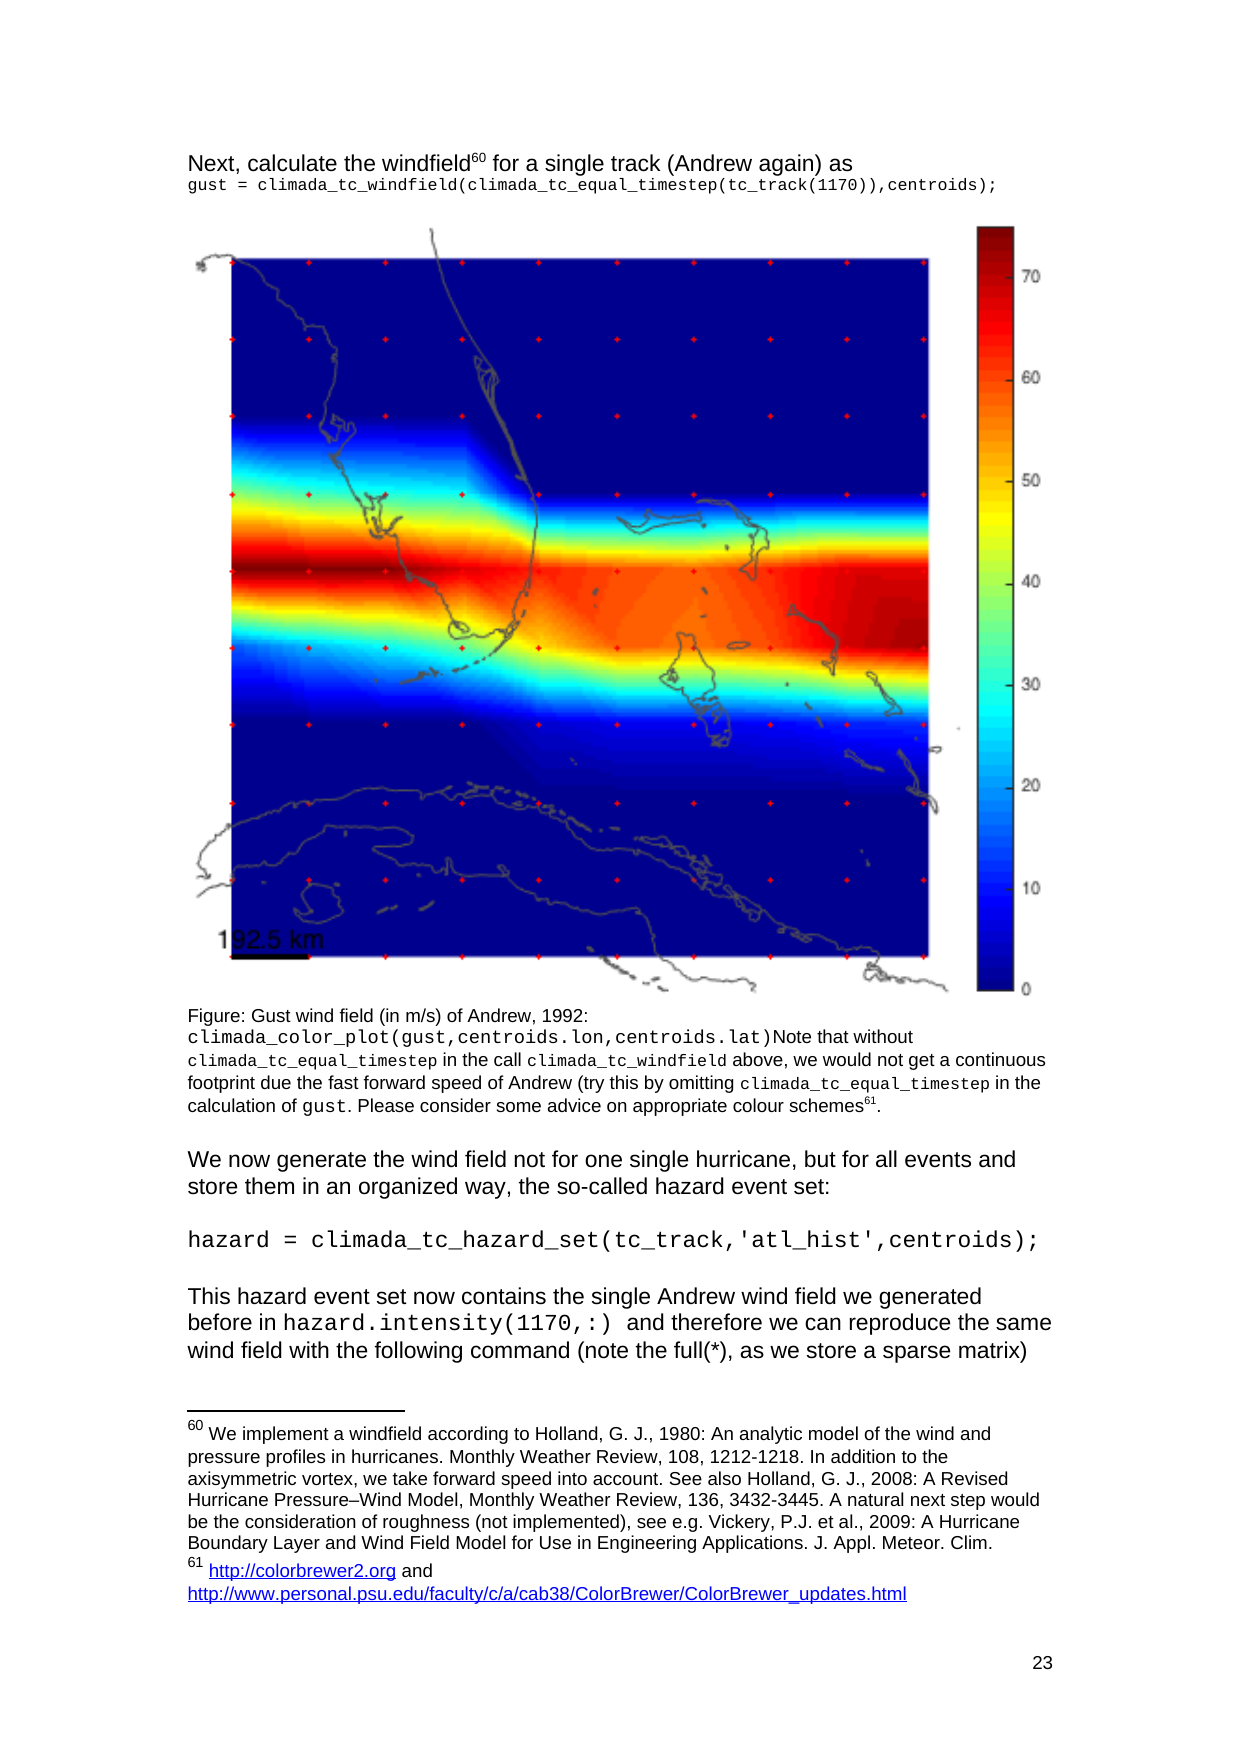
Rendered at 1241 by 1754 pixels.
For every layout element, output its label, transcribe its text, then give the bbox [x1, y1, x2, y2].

text Figure: Gust wind field (in m/s) of Andrew, 1992: climada_color_plot(gust,centroids.lon,centroids.lat)Note that without climada_tc_equal_timestep in the call climada_tc_windfield above, we would not get a continuous footprint due the fast forward speed of Andrew (try this by omitting climada_tc_equal_timestep in the calculation of gust. Please consider some advice on appropriate colour schemes. [187, 1004, 1053, 1118]
text gust = climada_tc_windfield(climada_tc_equal_timestep(tc_track(1170)),centroids); [187, 176, 1053, 195]
text We now generate the wind field not for one single hurricane, but for all events and store them in an organized way, the so-called hazard event set: [187, 1146, 1053, 1199]
text This hazard event set now contains the single Andrew wind field we generated before in hazard.intensity(1170,:) and therefore we can reproduce the same wind field with the following command (note the full(*), as we store a sparse matrix) [187, 1283, 1053, 1364]
picture [187, 223, 1052, 1005]
text Next, calculate the windfield for a single track (Andrew again) as [187, 150, 1053, 176]
text hazard = climada_tc_hazard_set(tc_track,'atl_hist',centroids); [187, 1228, 1053, 1254]
